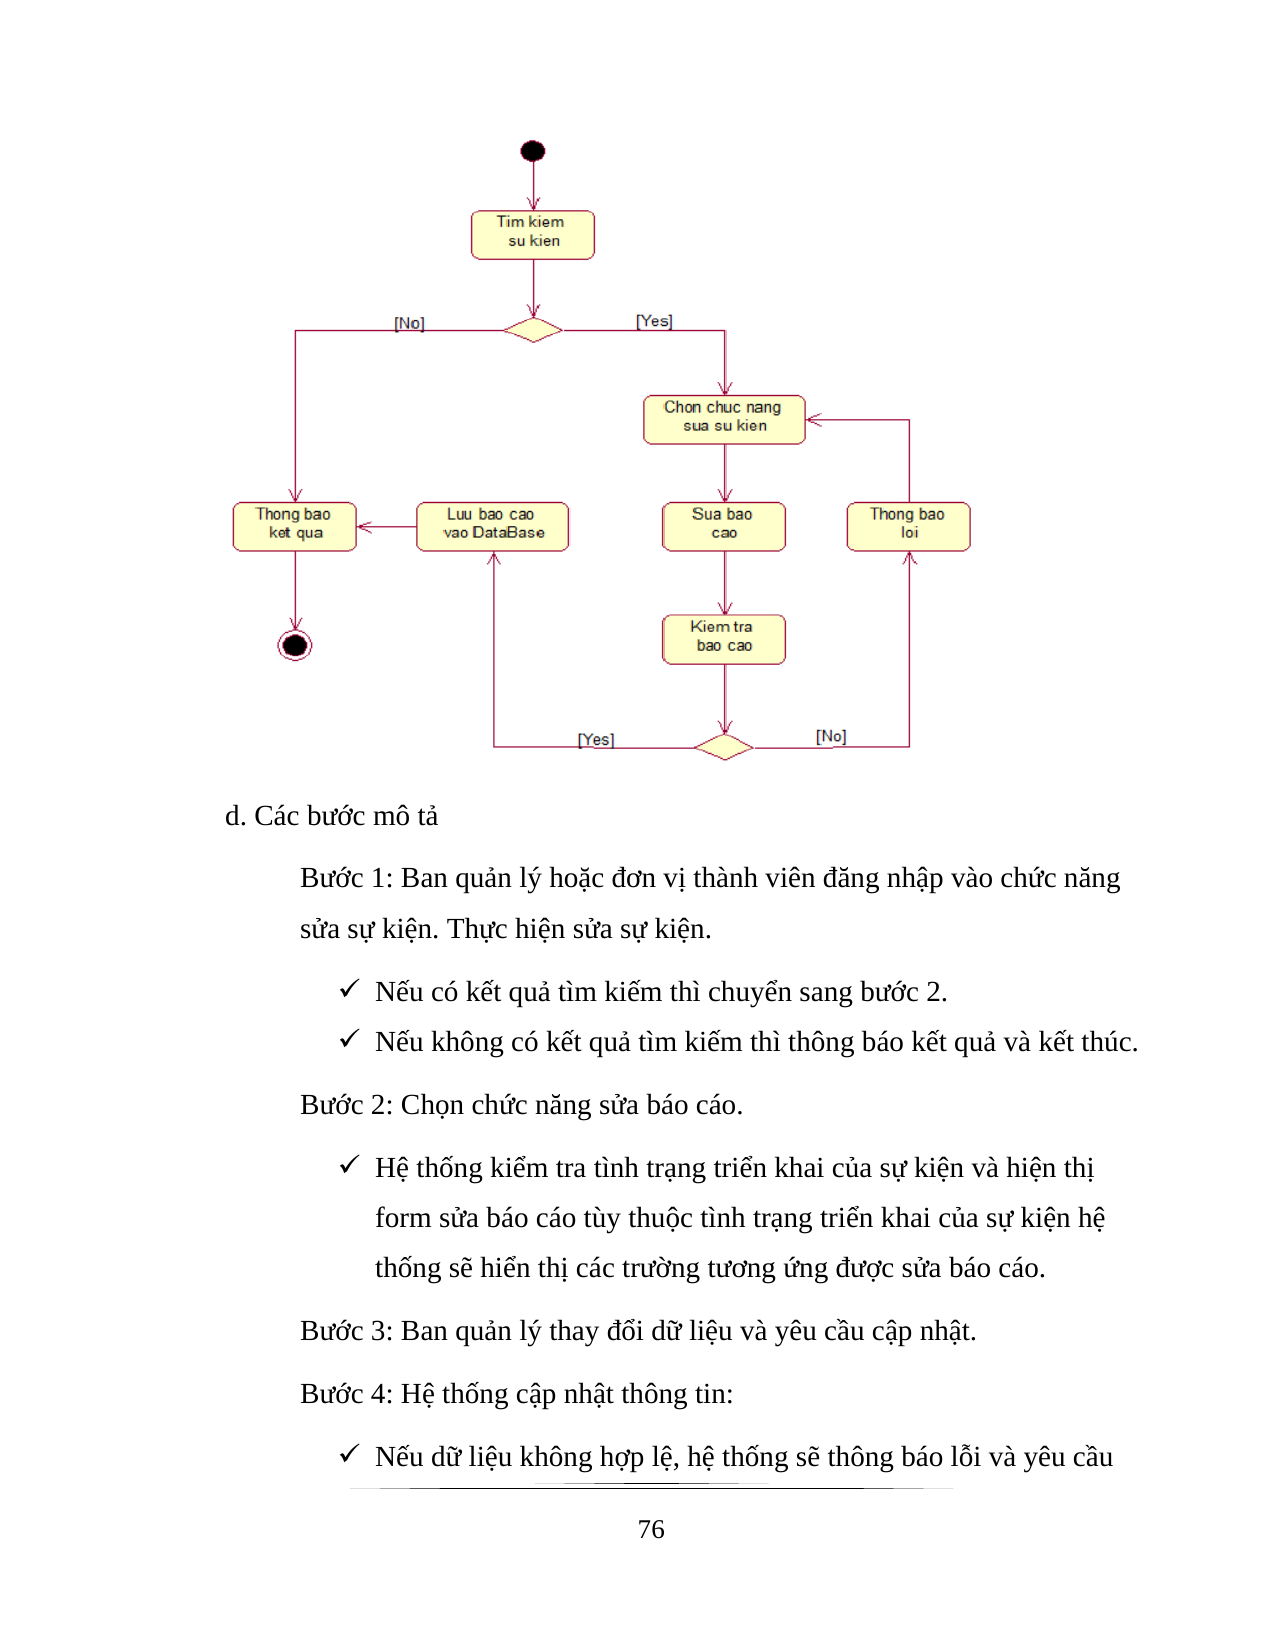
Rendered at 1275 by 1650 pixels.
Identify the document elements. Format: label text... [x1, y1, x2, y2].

list Nếu có kết quả tìm kiếm thì chuyển sang bước 2. [337, 974, 1152, 1007]
text Bước 3: Ban quản lý thay đổi dữ liệu và yêu cầu cập nhật. [300, 1313, 1152, 1347]
text Bước 4: Hệ thống cập nhật thông tin: [300, 1376, 1152, 1410]
text Bước 1: Ban quản lý hoặc đơn vị thành viên đăng nhập vào chức năng sửa sự kiện. Thực hiện sửa sự kiện. [300, 861, 1152, 944]
list Hệ thống kiểm tra tình trạng triển khai của sự kiện và hiện thị form sửa báo cáo tùy thuộc tình trạng triển khai của sự kiện hệ thống sẽ hiển thị các trường tương ứng được sửa báo cáo. [337, 1150, 1152, 1284]
text Bước 2: Chọn chức năng sửa báo cáo. [300, 1087, 1152, 1121]
list Nếu không có kết quả tìm kiếm thì thông báo kết quả và kết thúc. [337, 1024, 1152, 1058]
text d. Các bước mô tả [225, 798, 1152, 831]
picture [225, 132, 978, 776]
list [337, 1439, 1152, 1473]
